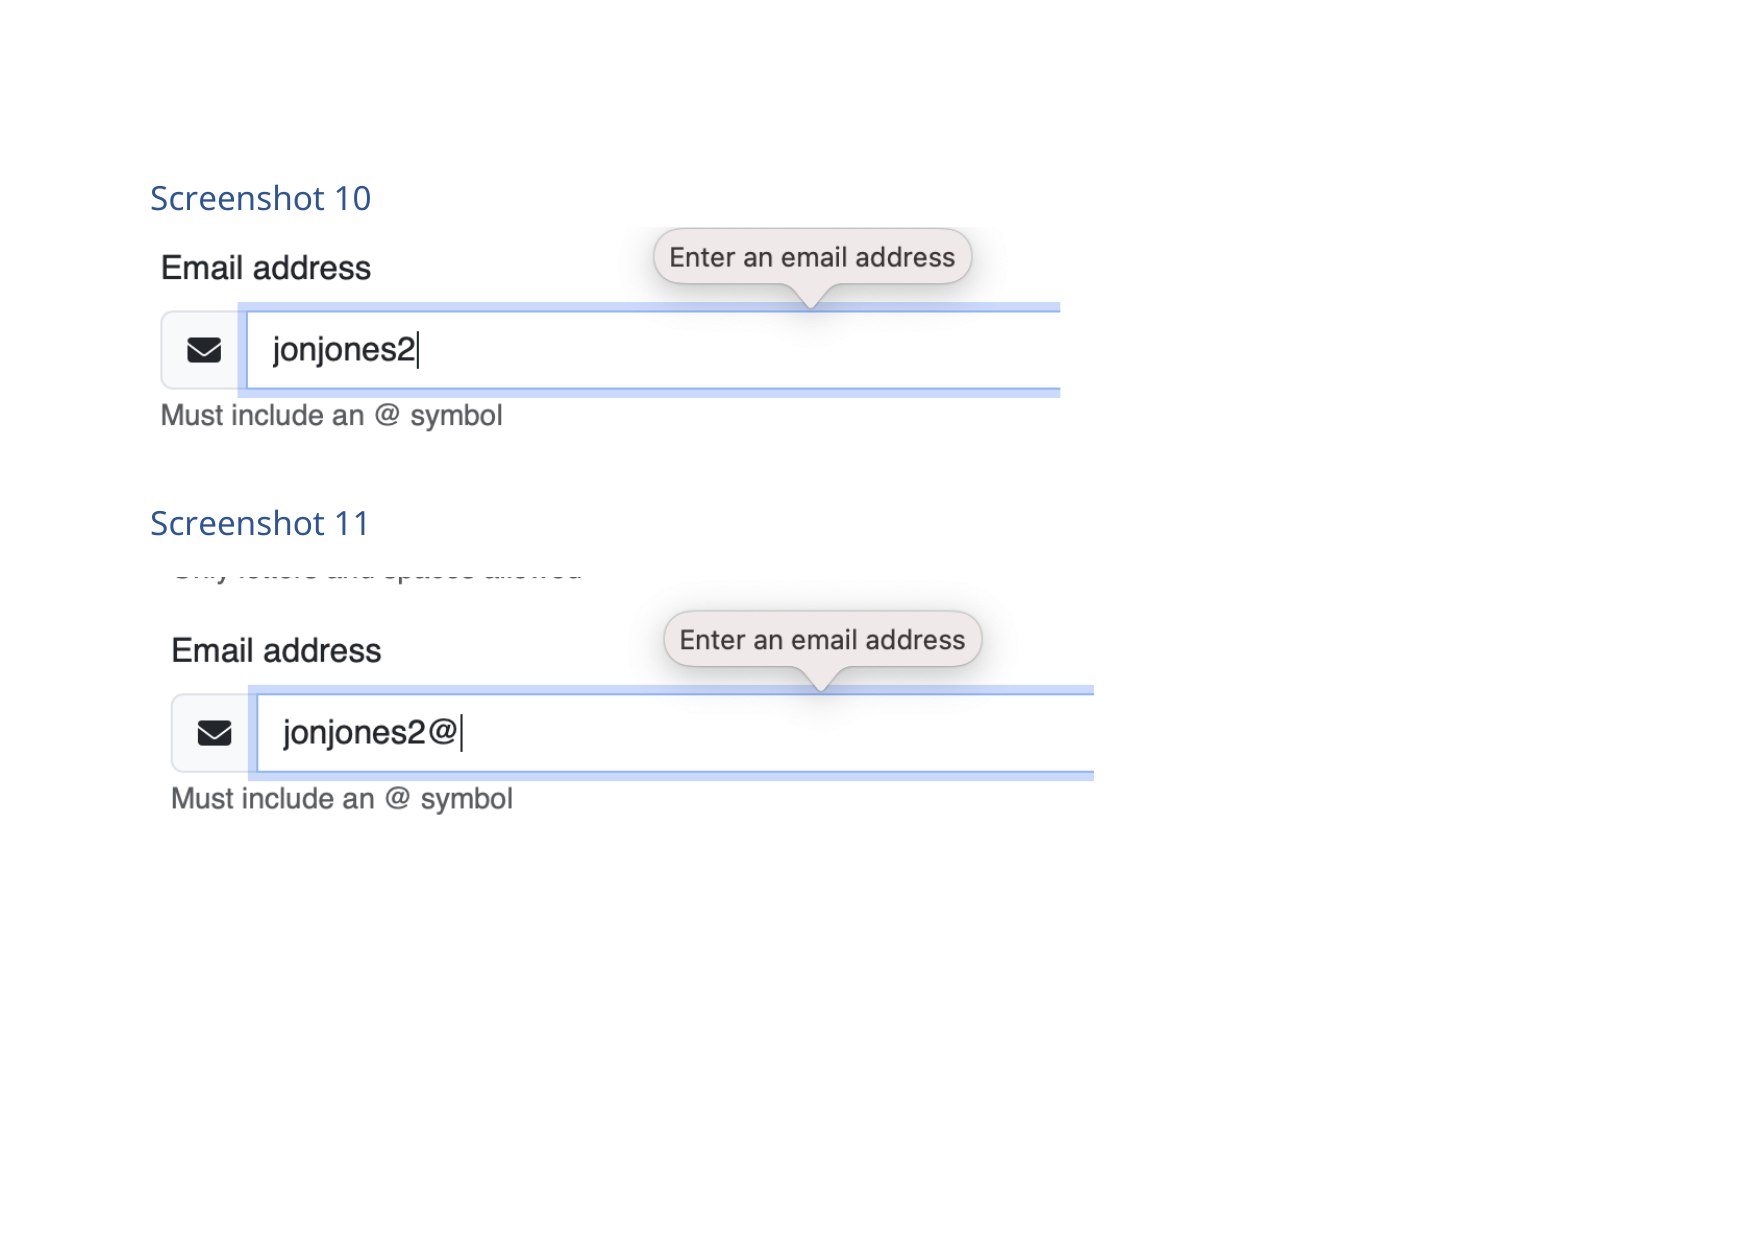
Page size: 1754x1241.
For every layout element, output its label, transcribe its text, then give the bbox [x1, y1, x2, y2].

subtitle Screenshot 11 [150, 500, 1604, 545]
picture [150, 577, 1094, 865]
subtitle Screenshot 10 [150, 175, 1604, 220]
picture [150, 227, 1061, 471]
